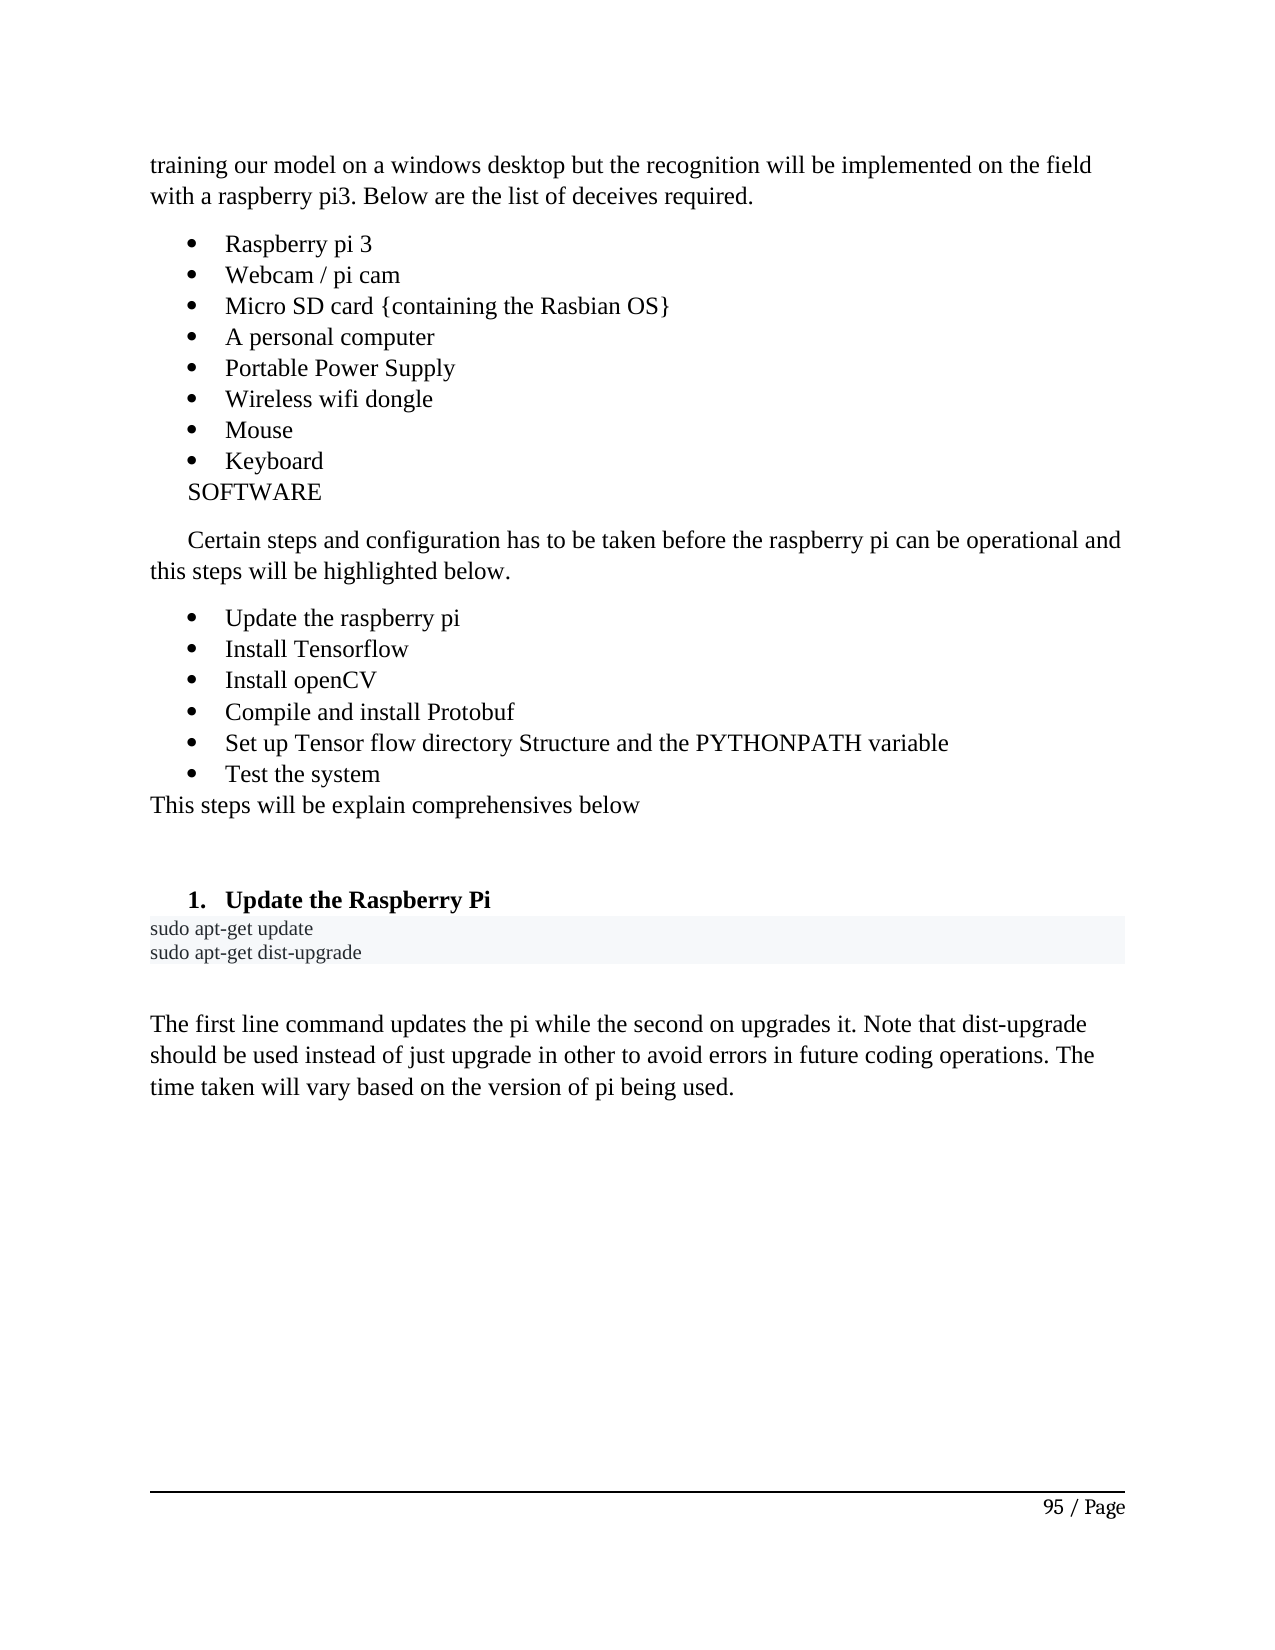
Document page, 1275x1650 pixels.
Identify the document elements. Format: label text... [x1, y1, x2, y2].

text sudo apt-get update [150, 916, 1125, 940]
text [150, 150, 1125, 210]
list Portable Power Supply [187, 353, 1125, 382]
text The first line command updates the pi while the second on upgrades it. Note that dist-upgrade should be used instead of just upgrade in other to avoid errors in future coding operations. The time taken will vary based on the version of pi being used. [150, 1009, 1125, 1100]
list A personal computer [187, 322, 1125, 351]
list Compile and install Protobuf [187, 697, 1125, 725]
list Set up Tensor flow directory Structure and the PYTHONPATH variable [187, 728, 1125, 756]
text Certain steps and configuration has to be taken before the raspberry pi can be operational and this steps will be highlighted below. [150, 525, 1125, 584]
list Wireless wifi dongle [187, 384, 1125, 413]
list Install Tensorflow [187, 634, 1125, 663]
text This steps will be explain comprehensives below [150, 790, 1125, 818]
list Keyboard [187, 446, 1125, 475]
text SOFTWARE [187, 477, 1125, 506]
list Mouse [187, 415, 1125, 444]
list Install openCV [187, 666, 1125, 694]
list Update the raspberry pi [187, 603, 1125, 632]
list Micro SD card {containing the Rasbian OS} [187, 291, 1125, 319]
text sudo apt-get dist-upgrade [150, 940, 1125, 964]
list Test the system [187, 759, 1125, 787]
list Raspberry pi 3 [187, 229, 1125, 257]
list Update the Raspberry Pi [187, 885, 1125, 914]
list Webcam / pi cam [187, 260, 1125, 288]
